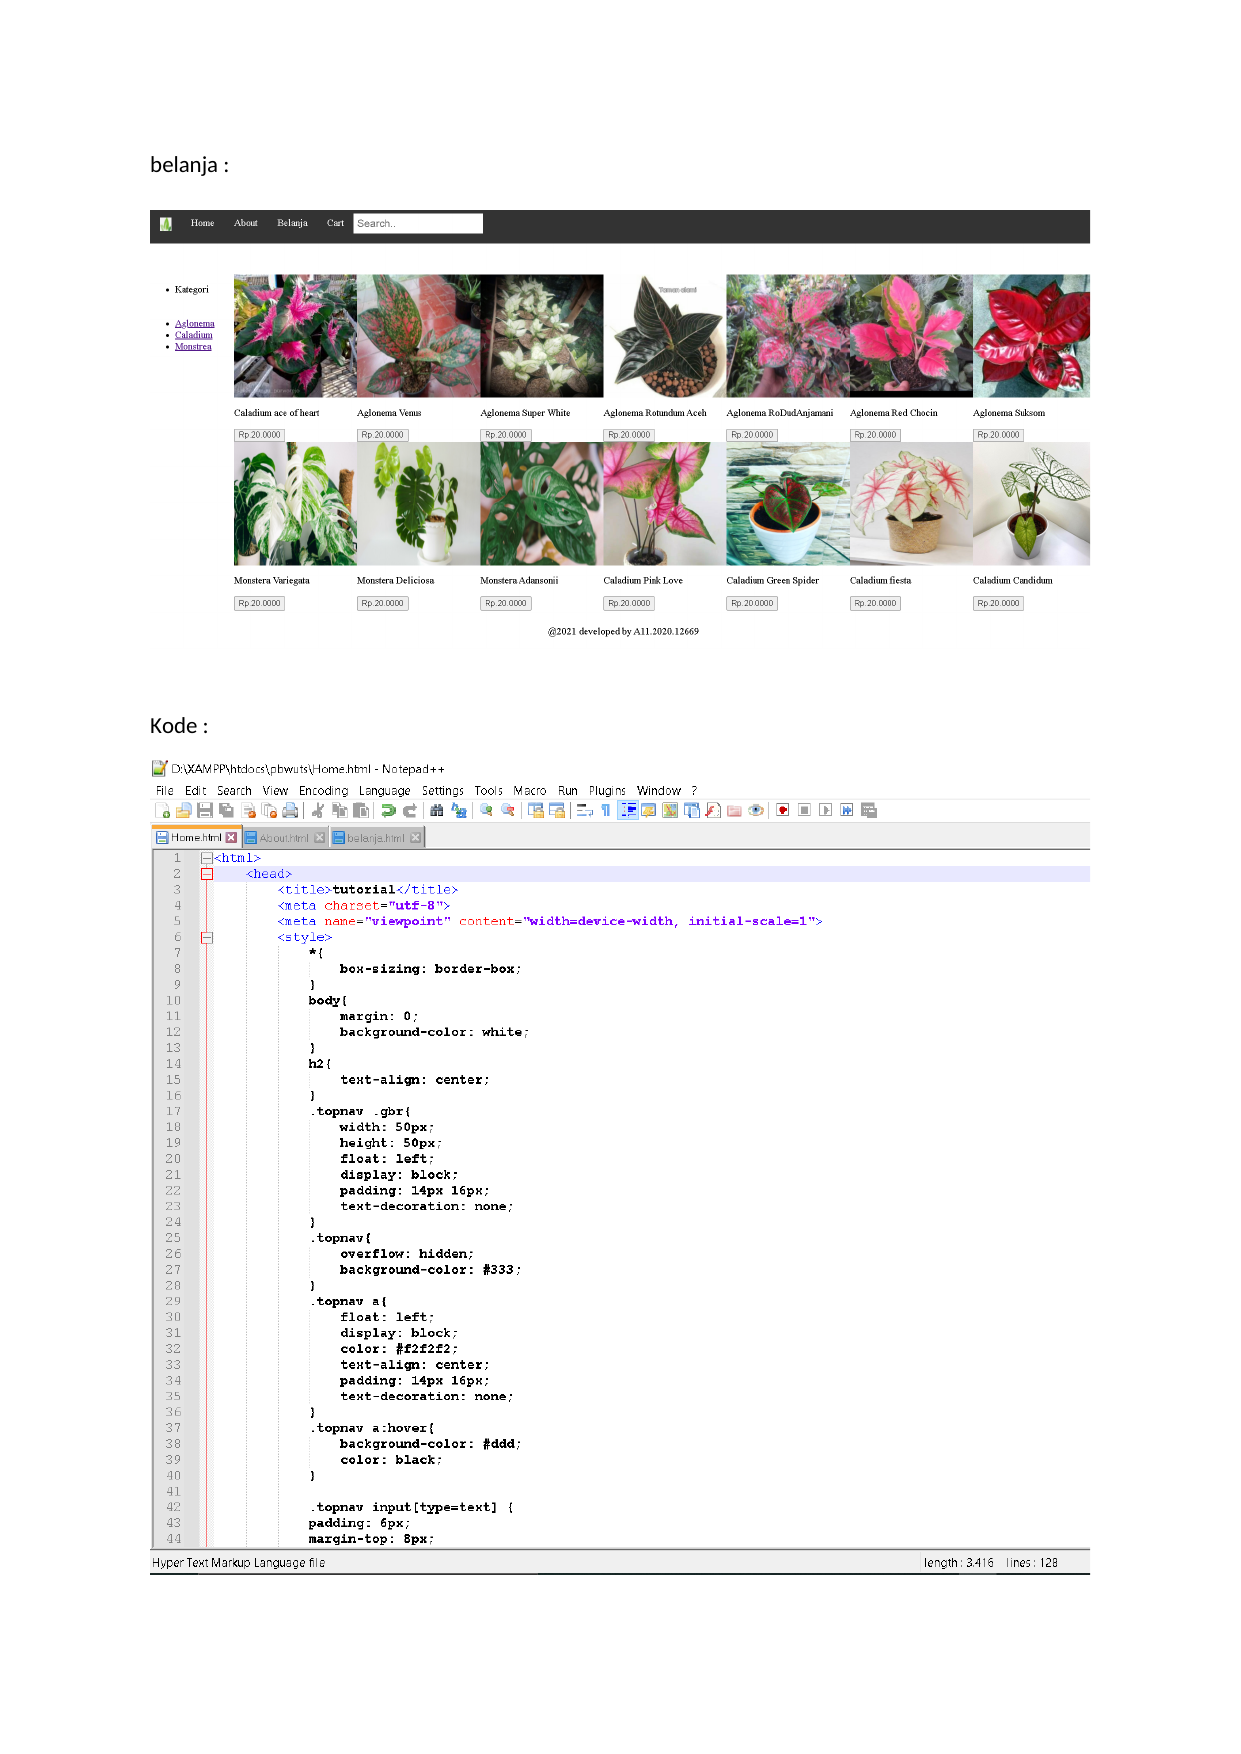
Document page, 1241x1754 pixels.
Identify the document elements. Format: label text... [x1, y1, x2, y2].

text belanja : Kode : [150, 150, 1090, 210]
text belanja : Kode : [150, 649, 1090, 739]
picture [150, 210, 1091, 649]
picture [150, 758, 1091, 1575]
